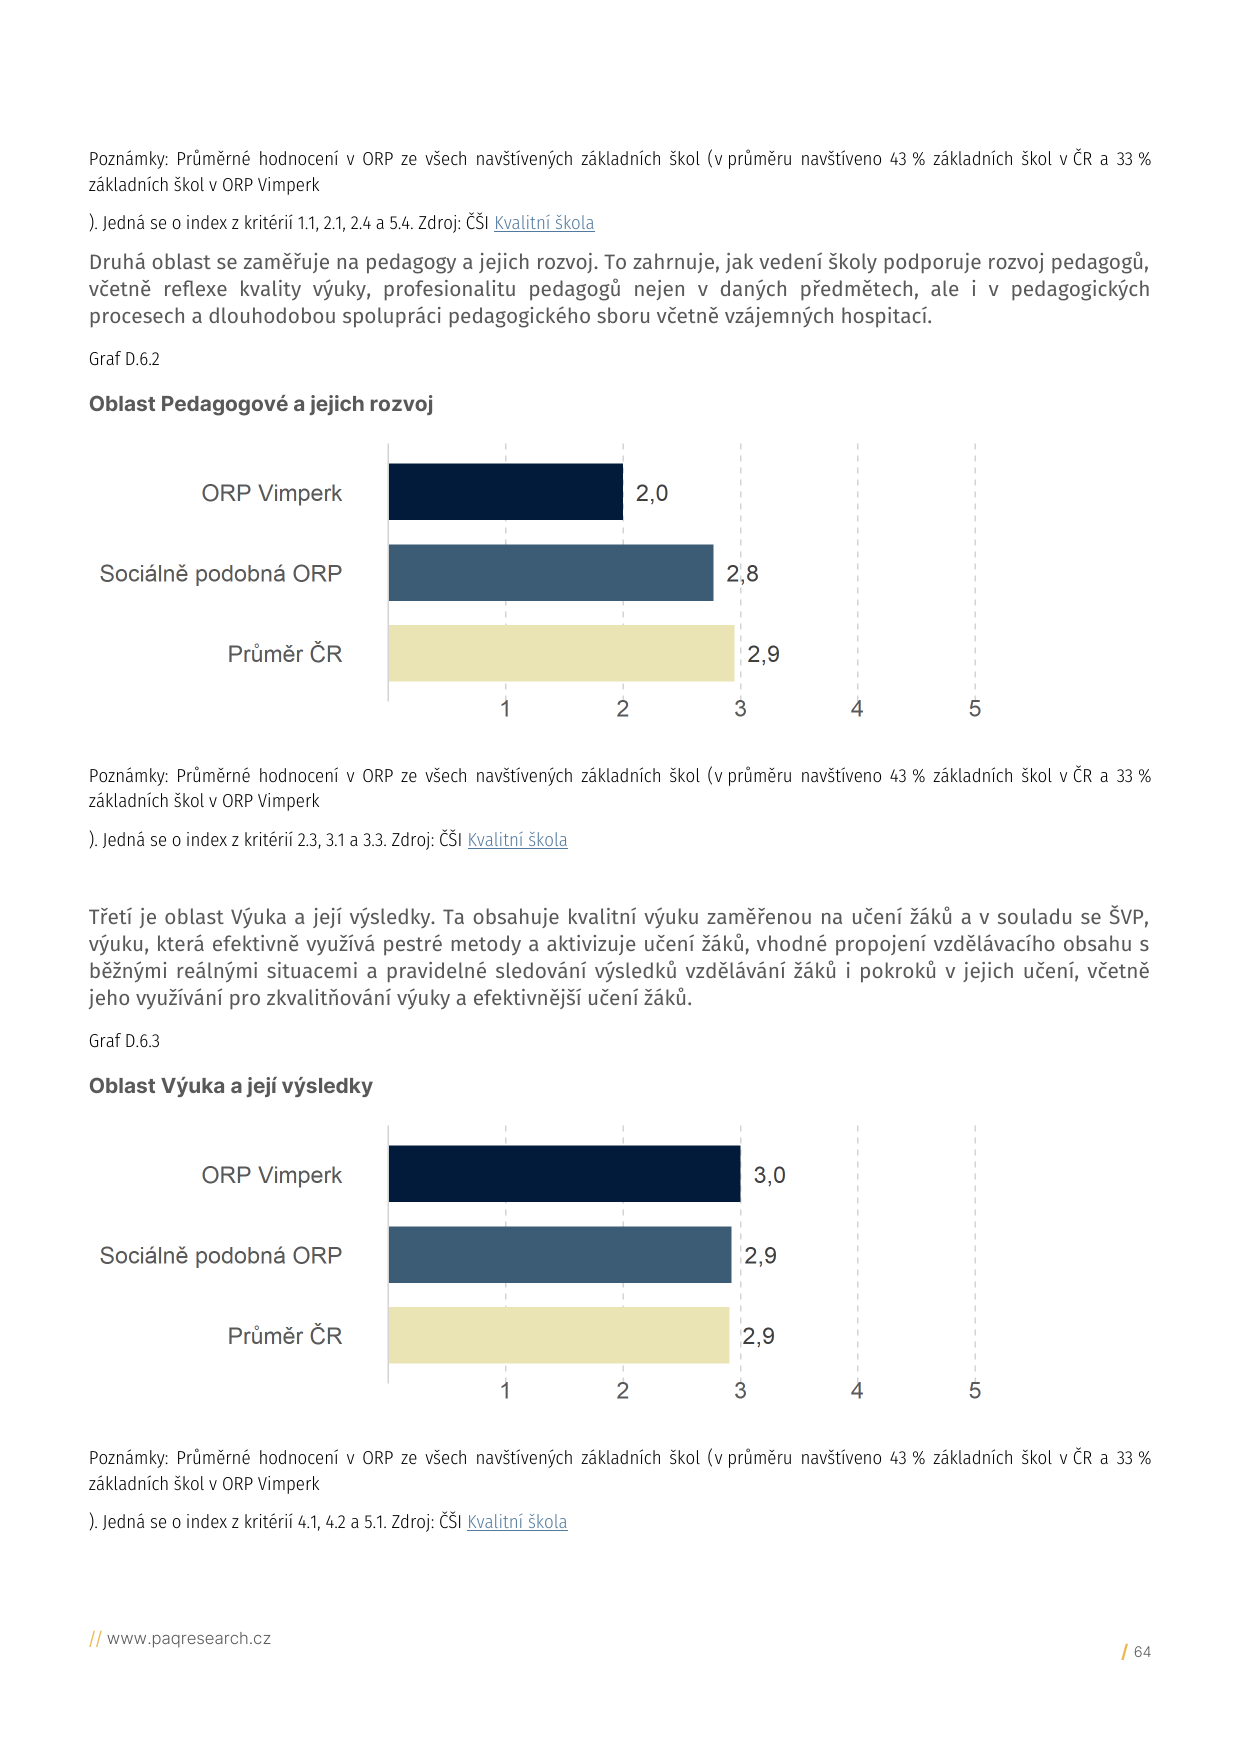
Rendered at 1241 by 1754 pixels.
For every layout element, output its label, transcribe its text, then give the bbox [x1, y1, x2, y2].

picture [88, 416, 1139, 748]
text Poznámky: Průměrné hodnocení v ORP ze všech navštívených základních škol (v průměru navštíveno 43 % základních škol v ČR a 33 % základních škol v ORP Vimperk [89, 1447, 1152, 1495]
text ). Jedná se o index z kritérií 4.1, 4.2 a 5.1. Zdroj: ČŠI Kvalitní škola [89, 1511, 1152, 1533]
text Graf D.6.2 [89, 348, 1152, 370]
text Třetí je oblast Výuka a její výsledky. Ta obsahuje kvalitní výuku zaměřenou na učení žáků a v souladu se ŠVP, výuku, která efektivně využívá pestré metody a aktivizuje učení žáků, vhodné propojení vzdělávacího obsahu s běžnými reálnými situacemi a pravidelné sledování výsledků vzdělávání žáků i pokroků v jejich učení, včetně jeho využívání pro zkvalitňování výuky a efektivnější učení žáků. [89, 905, 1152, 1011]
text Oblast Pedagogové a jejich rozvoj [89, 386, 1152, 416]
picture [88, 1098, 1139, 1430]
text ). Jedná se o index z kritérií 1.1, 2.1, 2.4 a 5.4. Zdroj: ČŠI Kvalitní škola [89, 212, 1152, 234]
text Poznámky: Průměrné hodnocení v ORP ze všech navštívených základních škol (v průměru navštíveno 43 % základních škol v ČR a 33 % základních škol v ORP Vimperk [89, 148, 1152, 196]
text Graf D.6.3 [89, 1030, 1152, 1052]
text Oblast Výuka a její výsledky [89, 1068, 1152, 1098]
text Poznámky: Průměrné hodnocení v ORP ze všech navštívených základních škol (v průměru navštíveno 43 % základních škol v ČR a 33 % základních škol v ORP Vimperk [89, 764, 1152, 813]
text Druhá oblast se zaměřuje na pedagogy a jejich rozvoj. To zahrnuje, jak vedení školy podporuje rozvoj pedagogů, včetně reflexe kvality výuky, profesionalitu pedagogů nejen v daných předmětech, ale i v pedagogických procesech a dlouhodobou spolupráci pedagogického sboru včetně vzájemných hospitací. [89, 250, 1152, 329]
text ). Jedná se o index z kritérií 2.3, 3.1 a 3.3. Zdroj: ČŠI Kvalitní škola [89, 829, 1152, 851]
